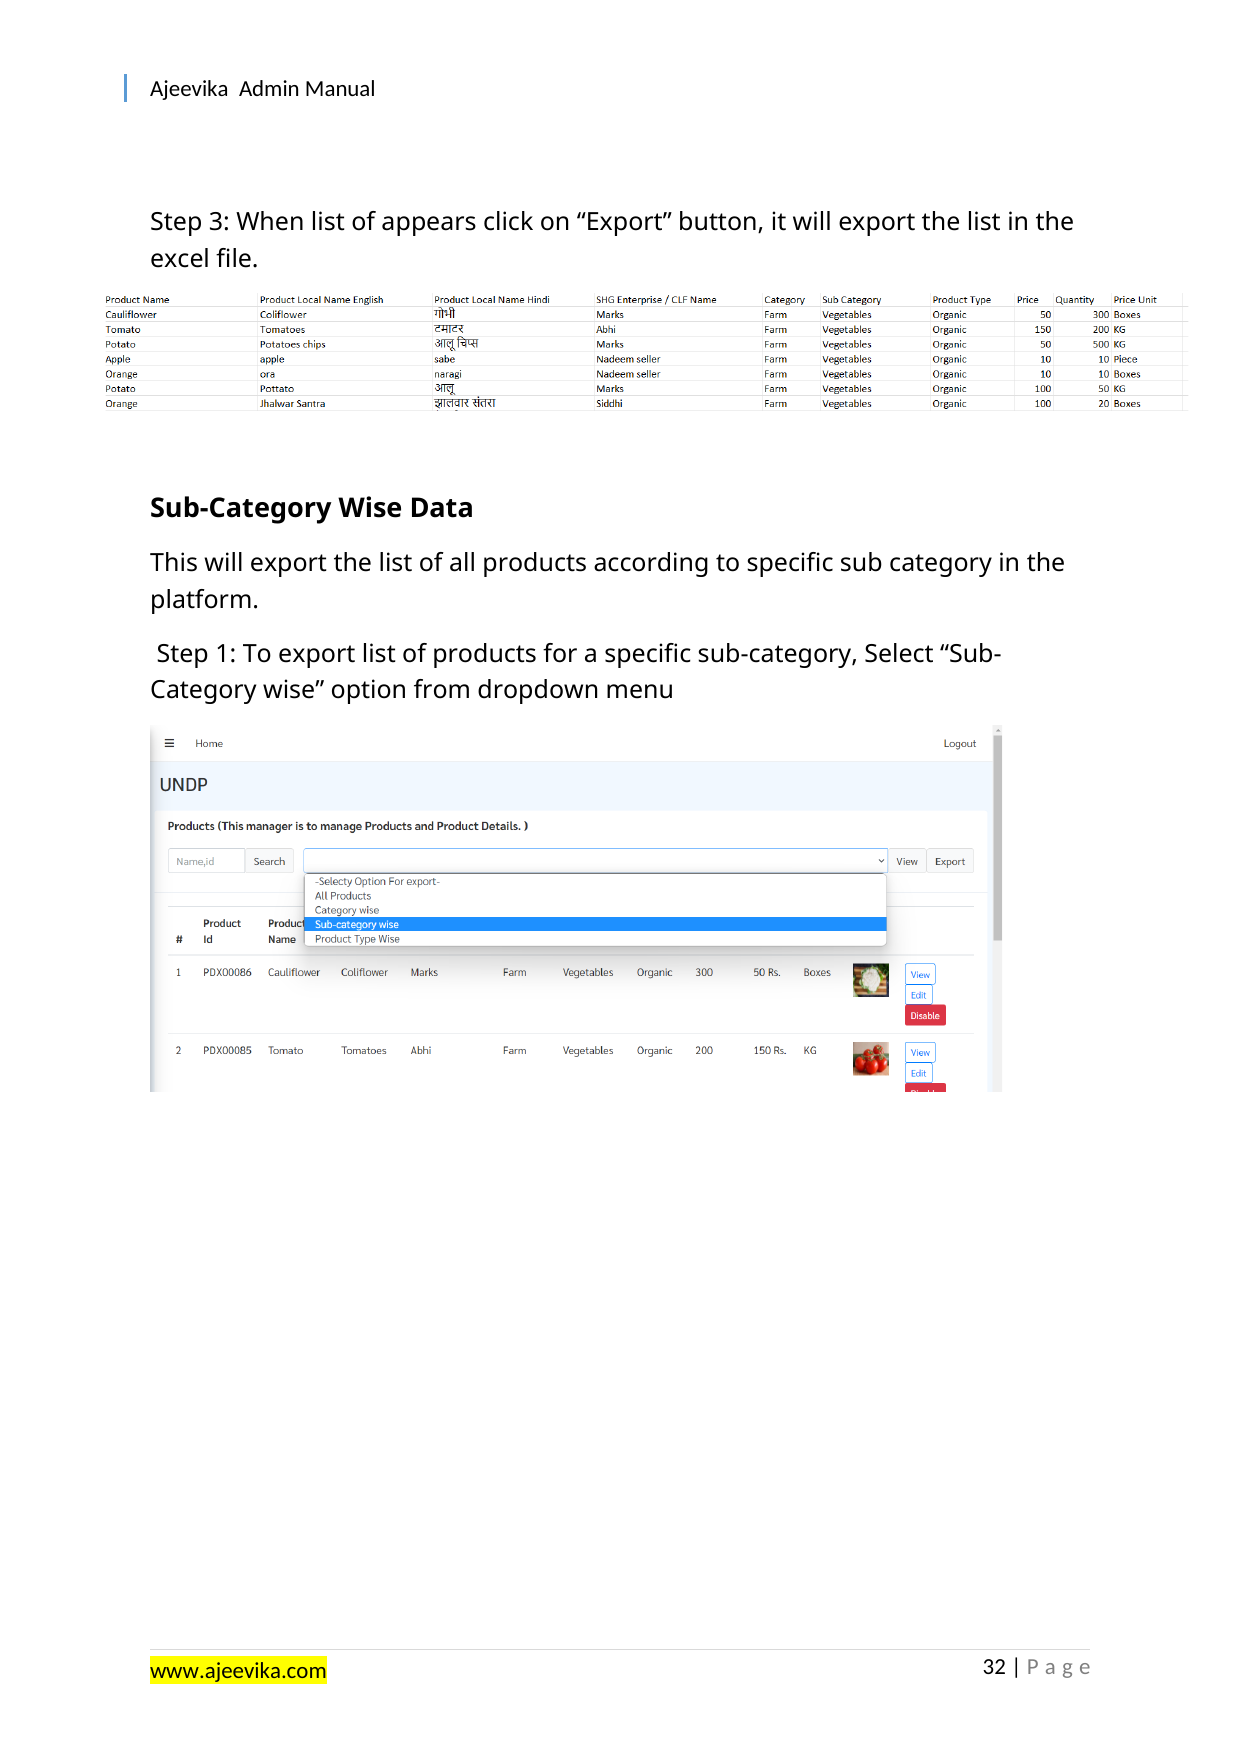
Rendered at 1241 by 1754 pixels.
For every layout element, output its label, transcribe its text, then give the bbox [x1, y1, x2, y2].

picture [150, 725, 1003, 1092]
picture [105, 293, 1189, 411]
text Step 1: To export list of products for a specific sub-category, Select “Sub-Category wise” option from dropdown menu [150, 635, 1090, 706]
text This will export the list of all products according to specific sub category in the platform. [150, 545, 1090, 616]
text Sub-Category Wise Data [150, 489, 1090, 526]
text Step 3: When list of appears click on “Export” button, it will export the list in the excel file. [150, 203, 1090, 274]
